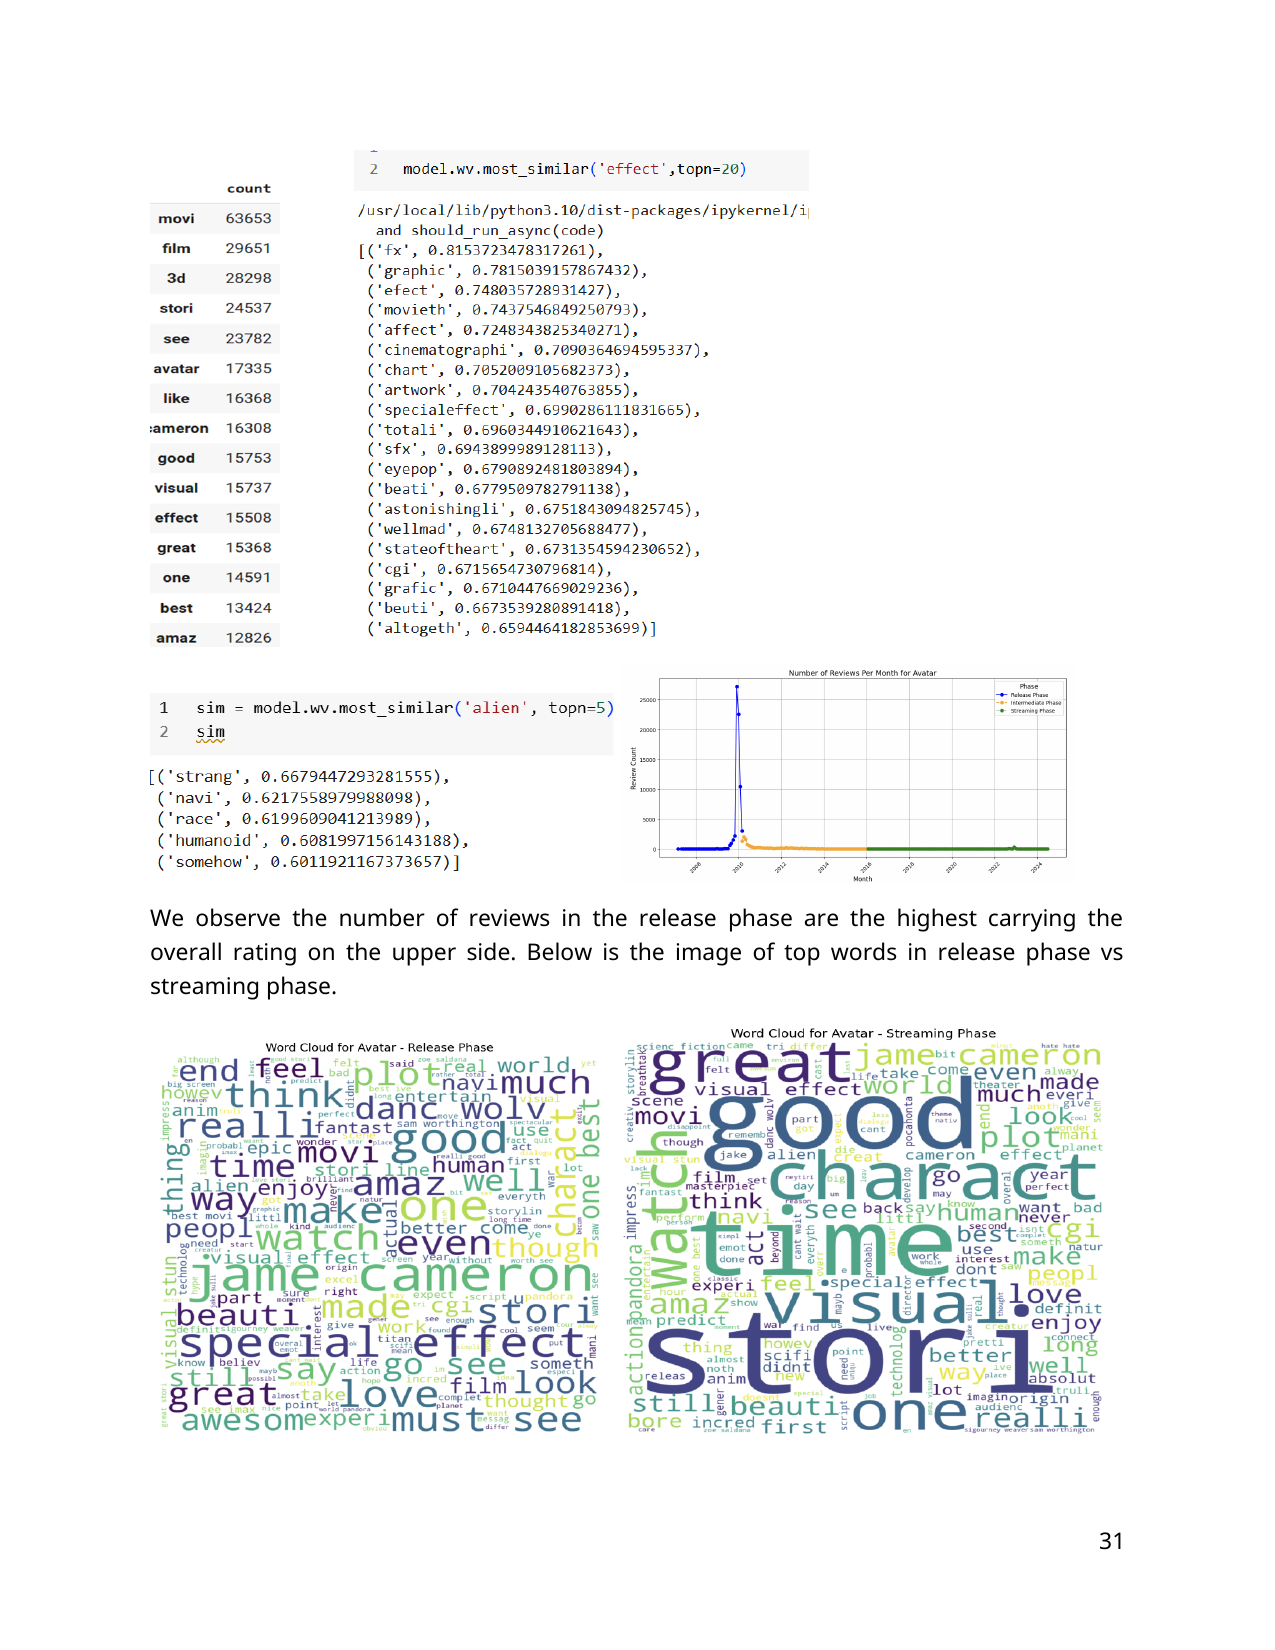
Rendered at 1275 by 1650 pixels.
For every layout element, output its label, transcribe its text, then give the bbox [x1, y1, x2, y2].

picture [150, 1020, 1111, 1442]
picture [150, 693, 614, 883]
picture [353, 150, 809, 647]
picture [150, 175, 313, 647]
picture [619, 665, 1076, 883]
text We observe the number of reviews in the release phase are the highest carrying the overall rating on the upper side. Below is the image of top words in release phase vs streaming phase. [150, 902, 1125, 1001]
